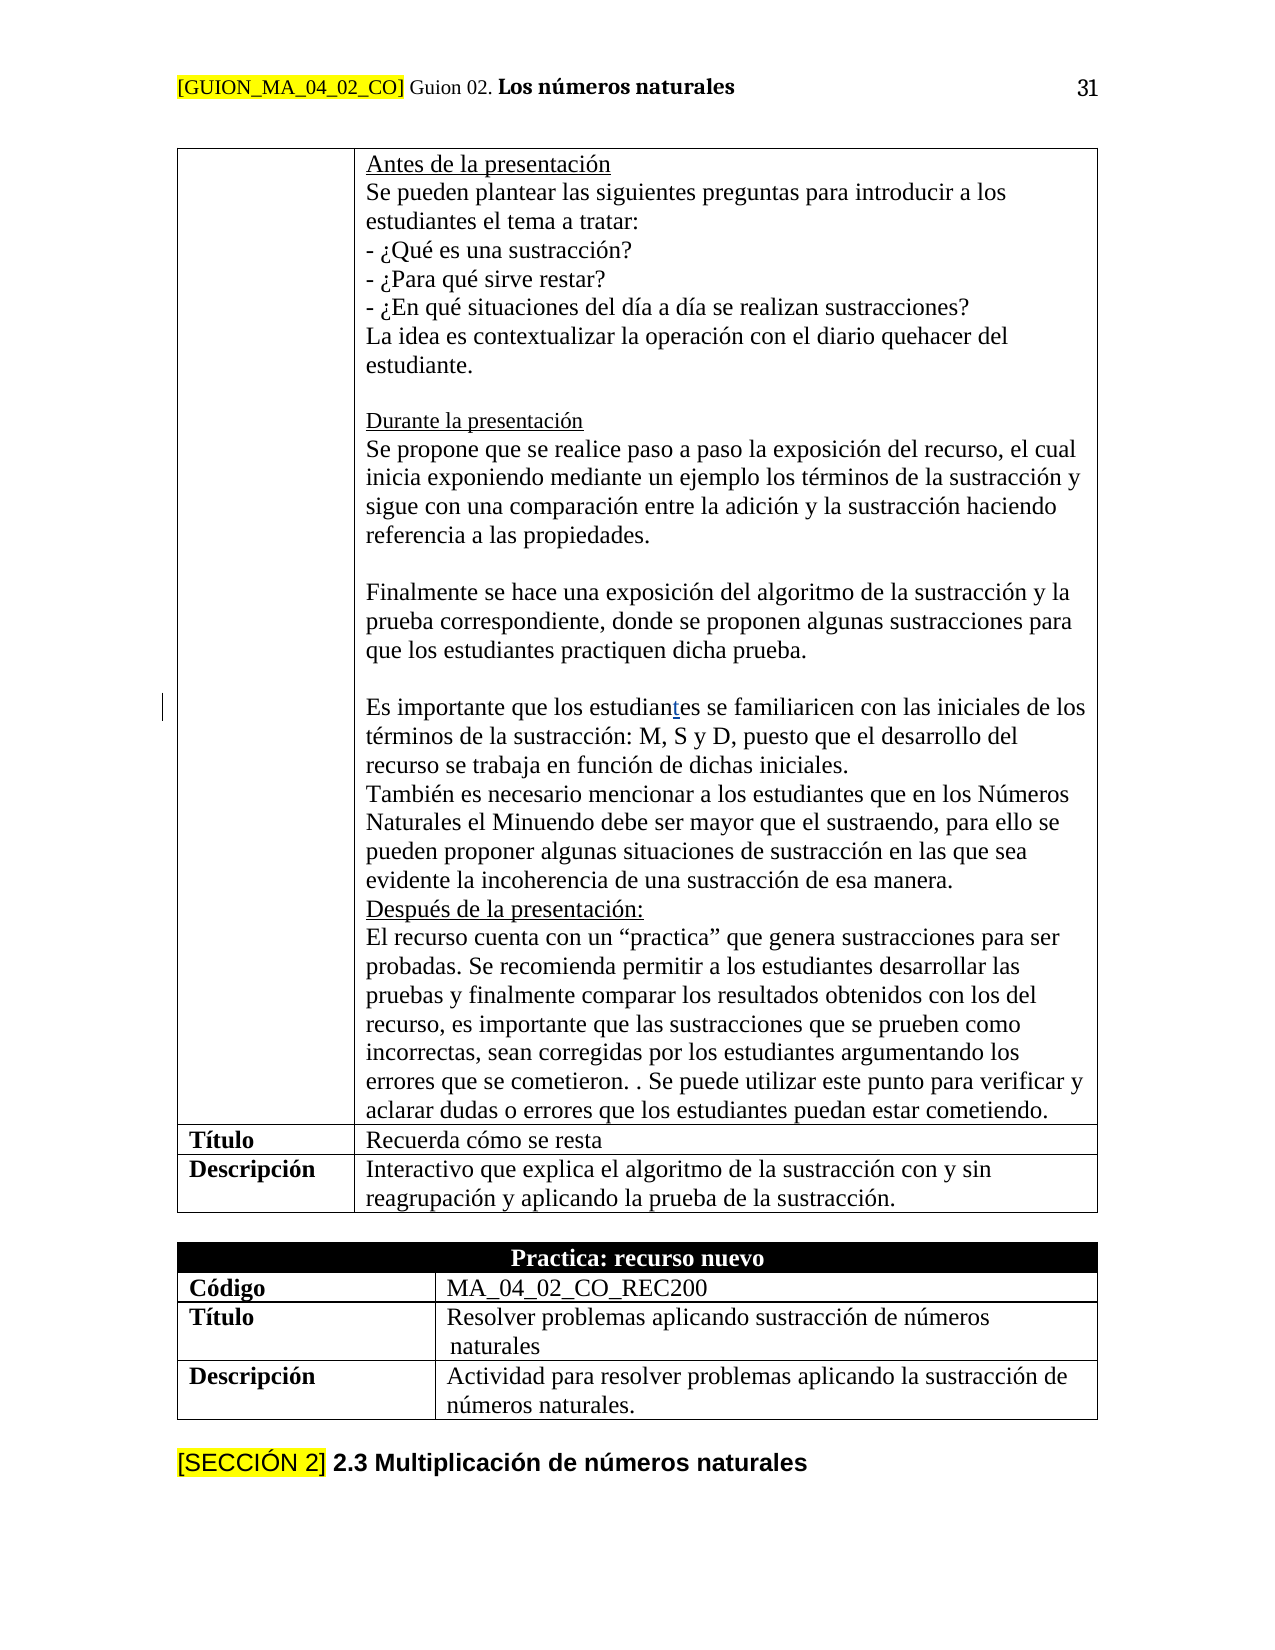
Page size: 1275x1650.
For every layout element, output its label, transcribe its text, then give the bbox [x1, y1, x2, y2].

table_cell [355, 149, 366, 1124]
table_cell MA_04_02_CO_REC200 [436, 1273, 1097, 1301]
table_cell Código [178, 1273, 435, 1301]
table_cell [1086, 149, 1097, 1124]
text [SECCIÓN 2] 2.3 Multiplicación de números naturales [326, 1448, 1098, 1477]
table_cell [178, 149, 354, 1124]
table_cell Recuerda cómo se resta [355, 1125, 1097, 1153]
table_cell Interactivo que explica el algoritmo de la sustracción con y sin reagrupación y aplicando la prueba de la sustracción. [355, 1155, 1097, 1212]
table_cell Descripción [178, 1361, 435, 1418]
table_header Practica: recurso nuevo [178, 1243, 1097, 1272]
table_cell Título [178, 1303, 435, 1360]
table_cell Resolver problemas aplicando sustracción de números naturales [436, 1303, 1097, 1360]
table_cell Título [178, 1125, 354, 1153]
table_cell Descripción [178, 1155, 354, 1212]
table_cell Actividad para resolver problemas aplicando la sustracción de números naturales. [436, 1361, 1097, 1418]
